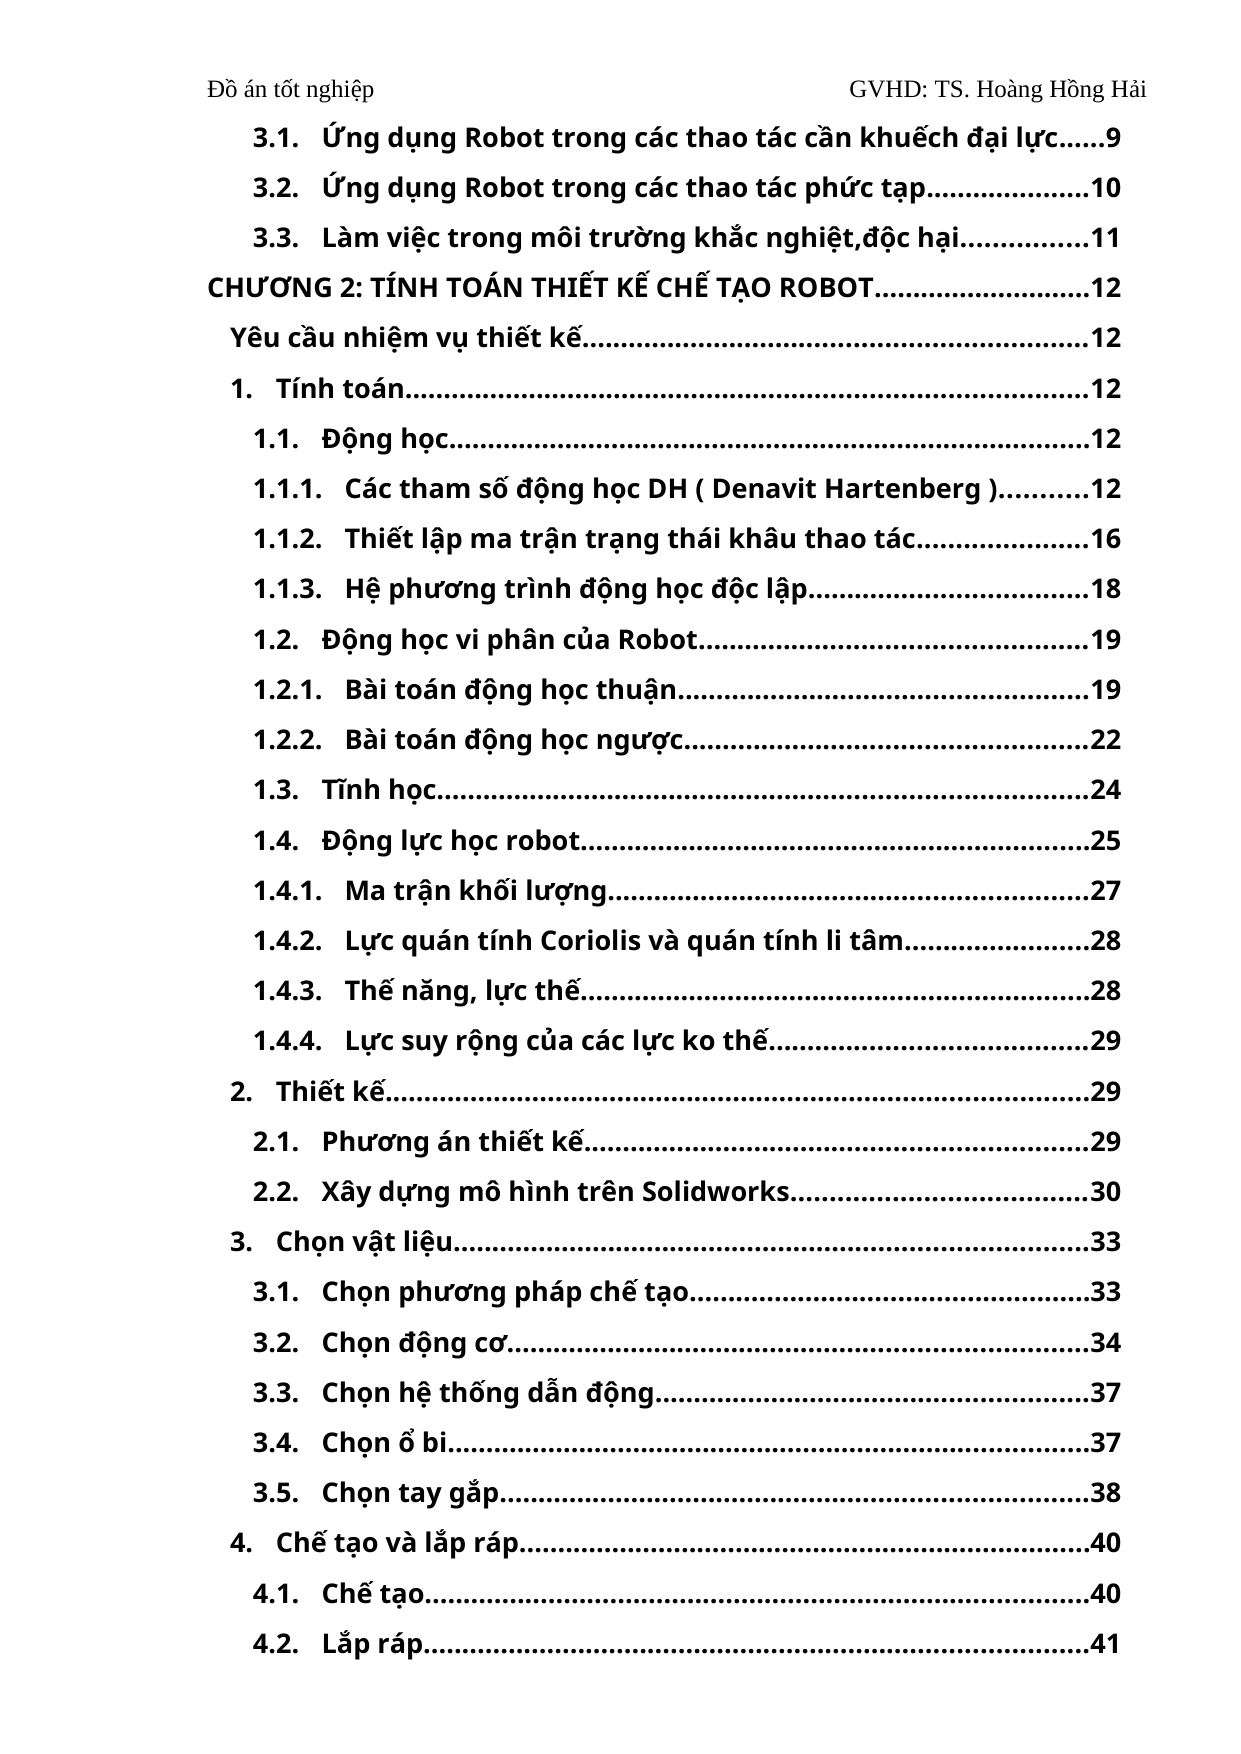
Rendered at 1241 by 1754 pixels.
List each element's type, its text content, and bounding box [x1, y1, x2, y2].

text 1.2.2. Bài toán động học ngược 22 [253, 721, 1122, 757]
text 3.4. Chọn ổ bi 37 [253, 1423, 1122, 1460]
text 2. Thiết kế 29 [230, 1072, 1122, 1109]
text 3.5. Chọn tay gắp 38 [253, 1474, 1122, 1511]
text 2.2. Xây dựng mô hình trên Solidworks 30 [253, 1172, 1122, 1209]
text 1.1. Động học 12 [253, 419, 1122, 456]
text 3.2. Ứng dụng Robot trong các thao tác phức tạp 10 [253, 168, 1122, 205]
text 1.4.3. Thế năng, lực thế 28 [253, 972, 1122, 1008]
text 4. Chế tạo và lắp ráp 40 [230, 1524, 1122, 1561]
text 4.2. Lắp ráp 41 [253, 1624, 1122, 1661]
text 1.4.1. Ma trận khối lượng 27 [253, 871, 1122, 908]
text 3.2. Chọn động cơ 34 [253, 1323, 1122, 1360]
text 1.2. Động học vi phân của Robot 19 [253, 620, 1122, 657]
text 1. Tính toán 12 [230, 369, 1122, 406]
text 1.1.3. Hệ phương trình động học độc lập 18 [253, 570, 1122, 607]
text 1.1.2. Thiết lập ma trận trạng thái khâu thao tác 16 [253, 520, 1122, 557]
text 4.1. Chế tạo 40 [253, 1574, 1122, 1611]
text 1.3. Tĩnh học 24 [253, 771, 1122, 808]
text 1.4.4. Lực suy rộng của các lực ko thế 29 [253, 1022, 1122, 1059]
text 2.1. Phương án thiết kế 29 [253, 1122, 1122, 1159]
text 3.1. Ứng dụng Robot trong các thao tác cần khuếch đại lực 9 [253, 118, 1122, 155]
text 1.4.2. Lực quán tính Coriolis và quán tính li tâm 28 [253, 921, 1122, 958]
text 1.1.1. Các tham số động học DH ( Denavit Hartenberg ) 12 [253, 469, 1122, 506]
text 3.1. Chọn phương pháp chế tạo 33 [253, 1273, 1122, 1310]
text 3.3. Làm việc trong môi trường khắc nghiệt,độc hại. 11 [253, 218, 1122, 255]
text CHƯƠNG 2: TÍNH TOÁN THIẾT KẾ CHẾ TẠO ROBOT 12 [207, 269, 1122, 306]
text 3.3. Chọn hệ thống dẫn động 37 [253, 1373, 1122, 1410]
text 1.4. Động lực học robot 25 [253, 821, 1122, 858]
text 3. Chọn vật liệu 33 [230, 1223, 1122, 1259]
text Yêu cầu nhiệm vụ thiết kế 12 [230, 319, 1122, 356]
text 1.2.1. Bài toán động học thuận 19 [253, 670, 1122, 707]
